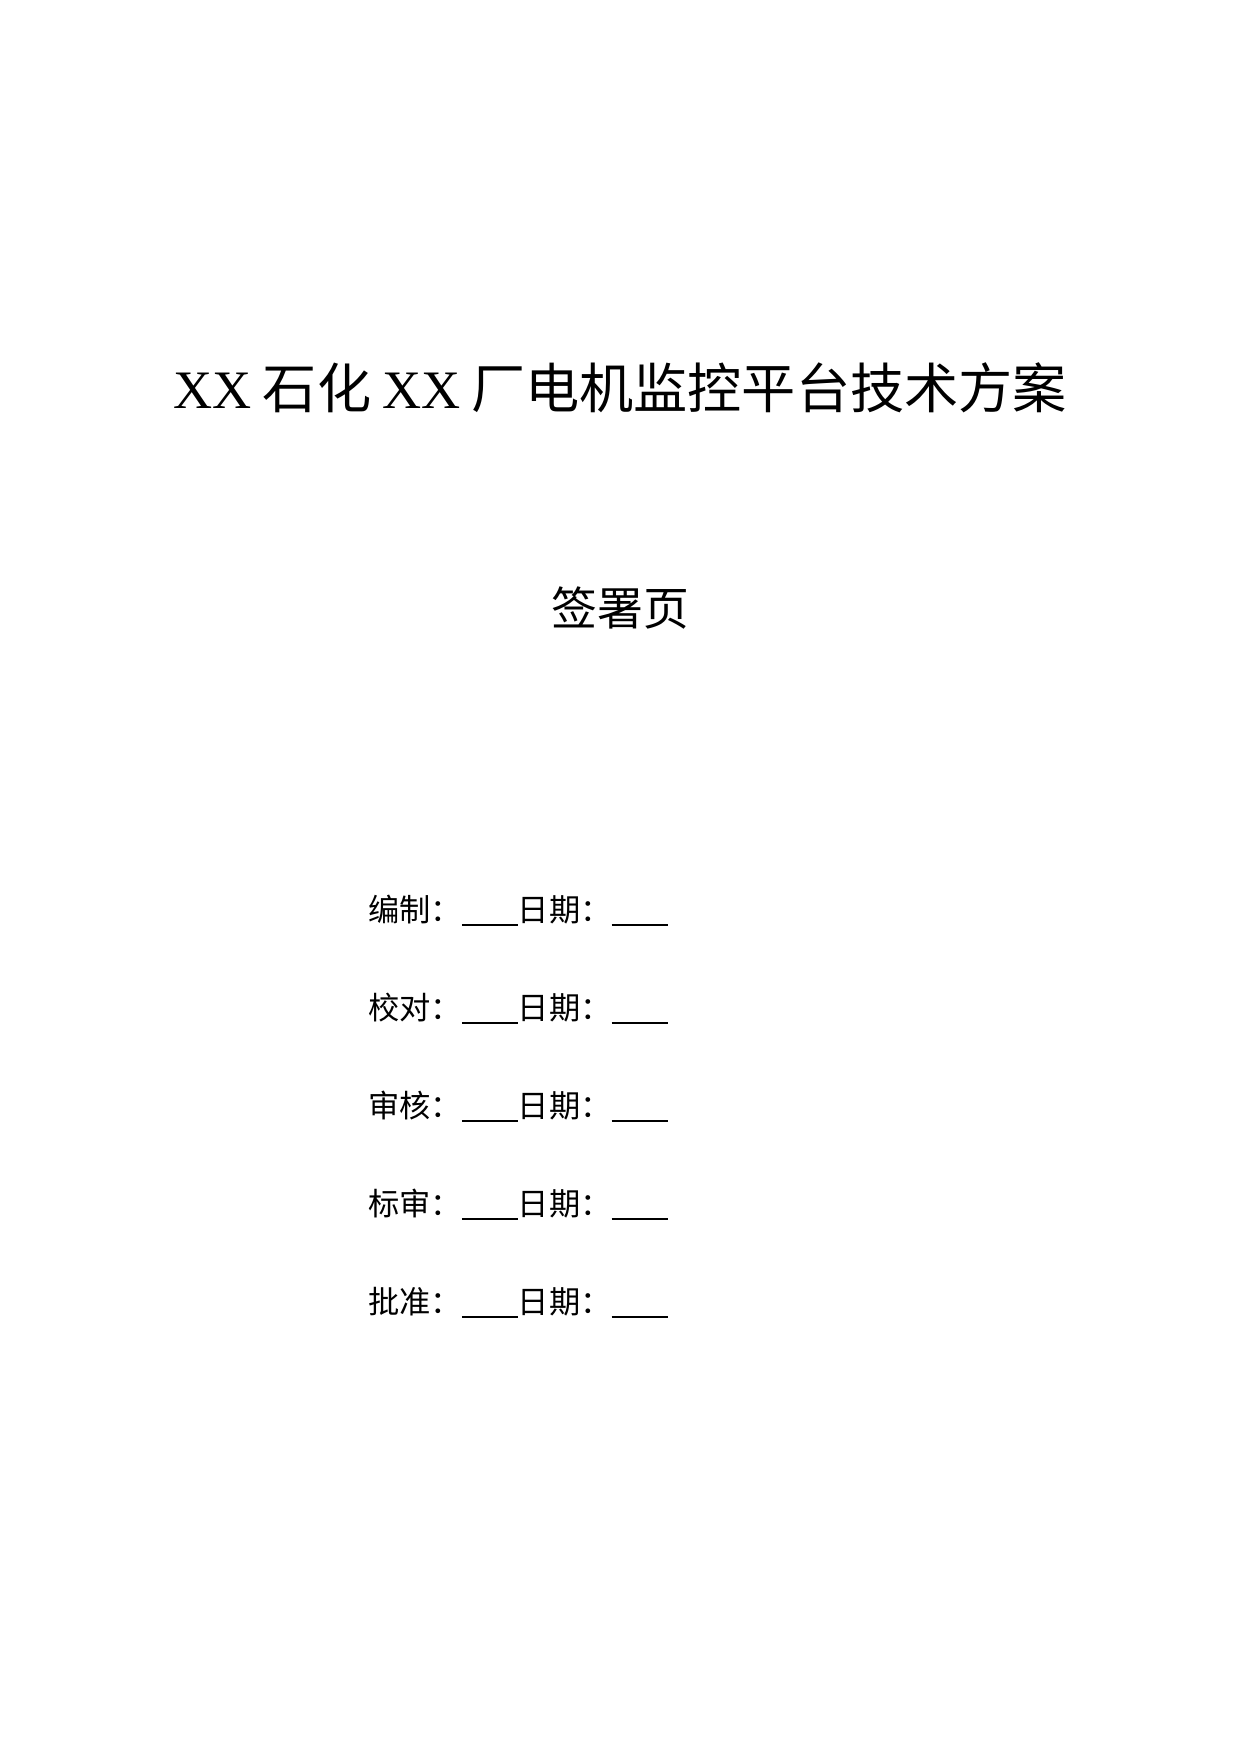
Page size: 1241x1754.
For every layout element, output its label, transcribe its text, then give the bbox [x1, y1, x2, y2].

text 编制： 日期： [230, 843, 1092, 941]
text 审核： 日期： [230, 1039, 1092, 1137]
text 批准： 日期： [230, 1235, 1092, 1333]
text 校对： 日期： [230, 941, 1092, 1039]
text 标审： 日期： [230, 1137, 1092, 1235]
text XX石化XX厂电机监控平台技术方案 [148, 334, 1092, 436]
text 签署页 [148, 571, 1092, 639]
